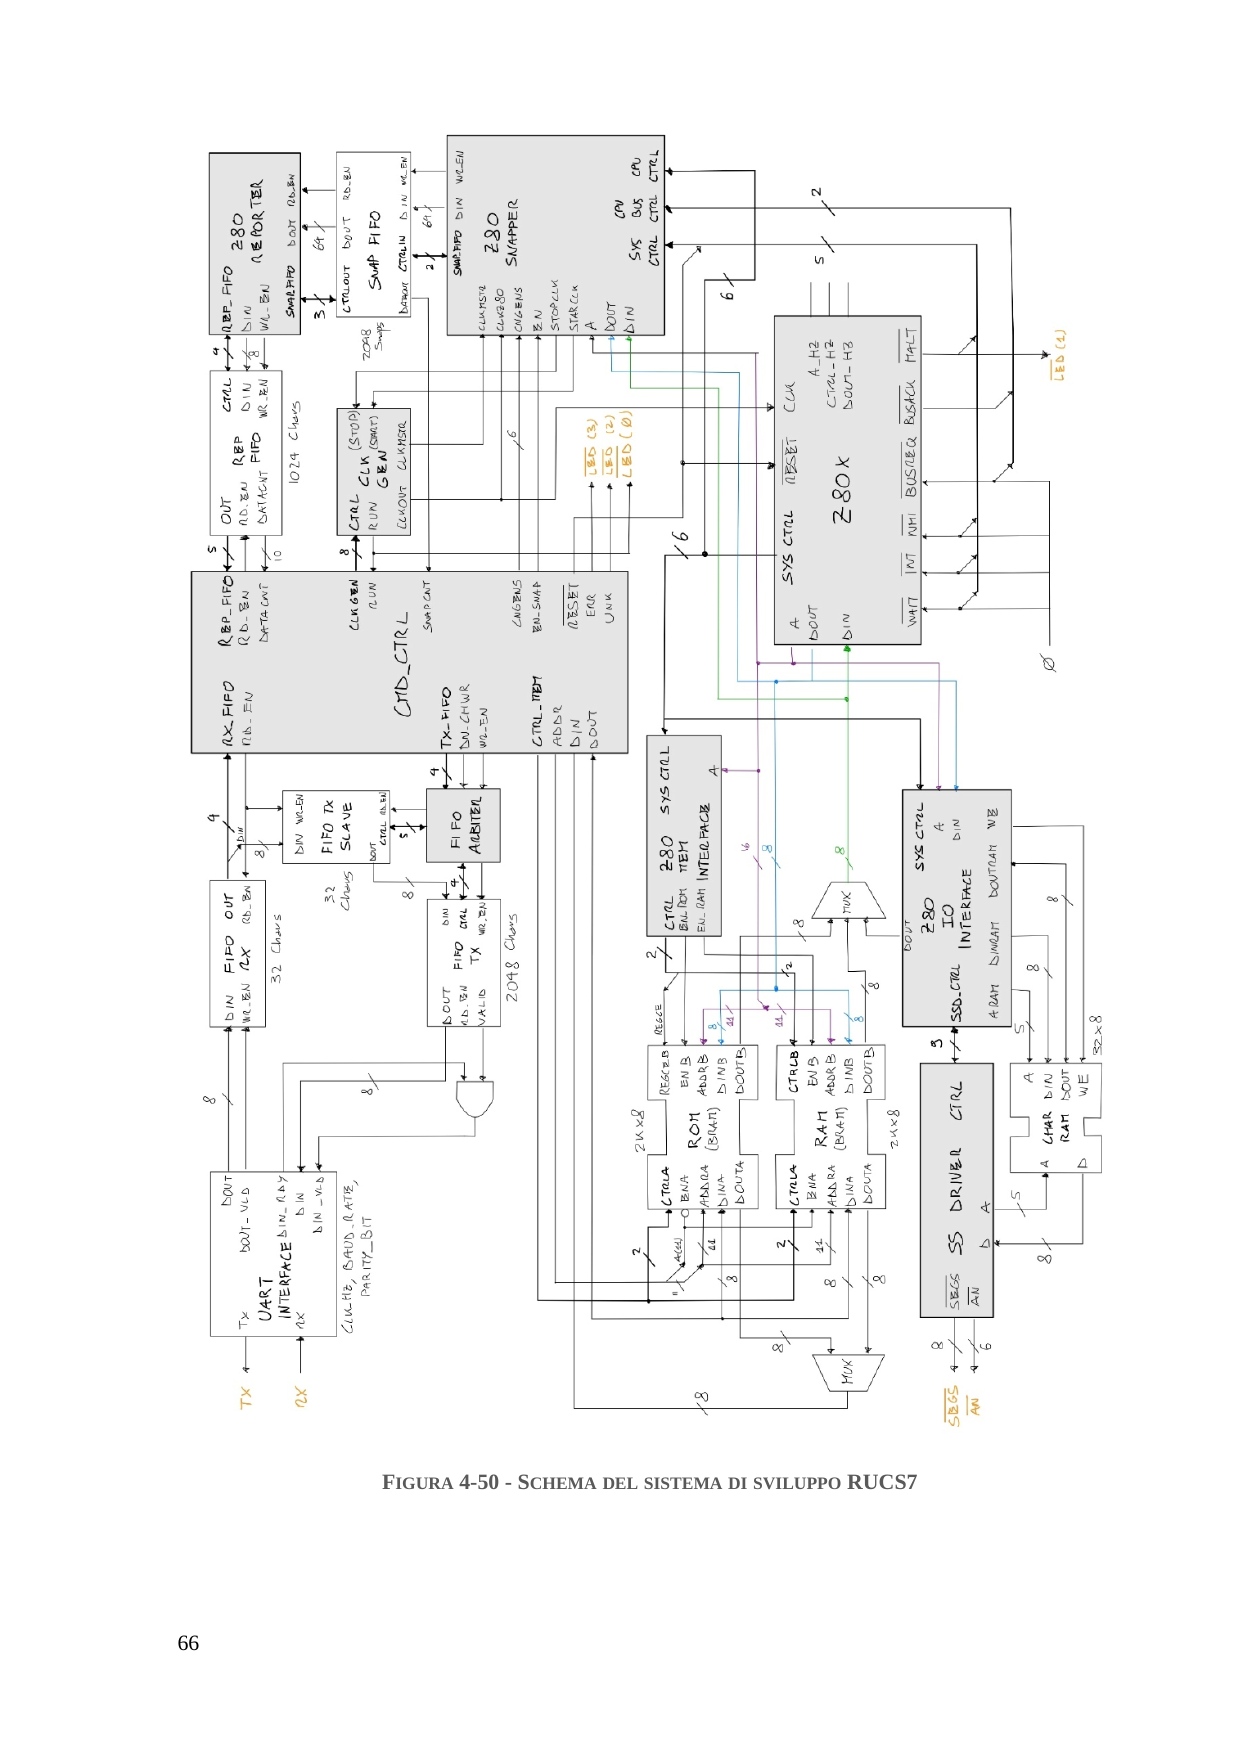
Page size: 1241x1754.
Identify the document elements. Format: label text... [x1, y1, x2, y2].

picture [179, 120, 1114, 1443]
